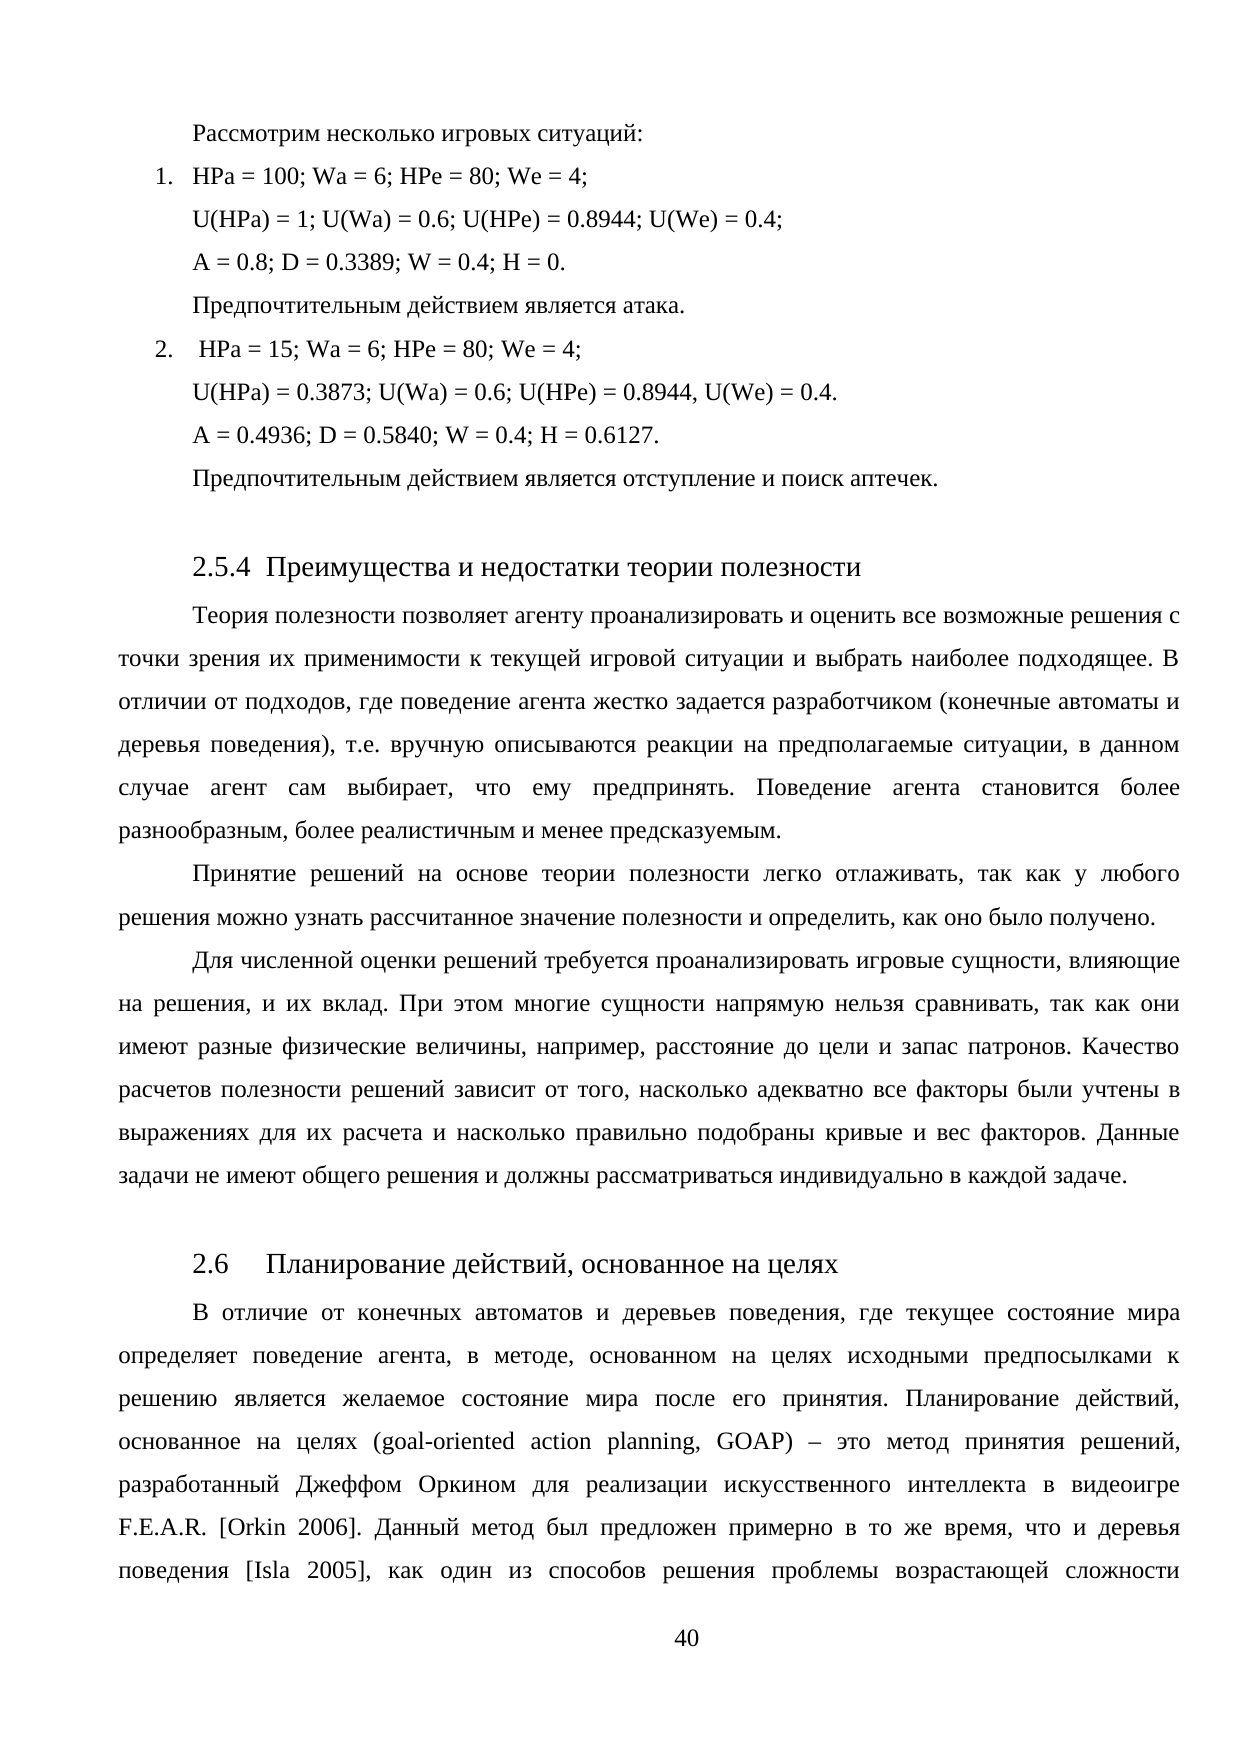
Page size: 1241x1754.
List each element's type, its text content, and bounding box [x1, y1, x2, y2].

text Принятие решений на основе теории полезности легко отлаживать, так как у любого решения можно узнать рассчитанное значение полезности и определить, как оно было получено. [118, 858, 1181, 930]
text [118, 1297, 1181, 1584]
subtitle Преимущества и недостатки теории полезности [118, 549, 1181, 583]
text U(HPa) = 1; U(Wa) = 0.6; U(HPe) = 0.8944; U(We) = 0.4; [192, 204, 1181, 233]
text Предпочтительным действием является атака. [192, 291, 1181, 319]
text U(HPa) = 0.3873; U(Wa) = 0.6; U(HPe) = 0.8944, U(We) = 0.4. [192, 377, 1181, 406]
list HPa = 100; Wa = 6; HPe = 80; We = 4; [154, 161, 1181, 190]
text Предпочтительным действием является отступление и поиск аптечек. [192, 463, 1181, 492]
subtitle Планирование действий, основанное на целях [118, 1247, 1181, 1280]
list HPa = 15; Wa = 6; HPe = 80; We = 4; [154, 334, 1181, 362]
text Рассмотрим несколько игровых ситуаций: [118, 118, 1181, 147]
text A = 0.8; D = 0.3389; W = 0.4; H = 0. [192, 247, 1181, 276]
text Теория полезности позволяет агенту проанализировать и оценить все возможные решения с точки зрения их применимости к текущей игровой ситуации и выбрать наиболее подходящее. В отличии от подходов, где поведение агента жестко задается разработчиком (конечные автоматы и деревья поведения), т.е. вручную описываются реакции на предполагаемые ситуации, в данном случае агент сам выбирает, что ему предпринять. Поведение агента становится более разнообразным, более реалистичным и менее предсказуемым. [118, 600, 1181, 844]
text A = 0.4936; D = 0.5840; W = 0.4; H = 0.6127. [192, 420, 1181, 449]
text Для численной оценки решений требуется проанализировать игровые сущности, влияющие на решения, и их вклад. При этом многие сущности напрямую нельзя сравнивать, так как они имеют разные физические величины, например, расстояние до цели и запас патронов. Качество расчетов полезности решений зависит от того, насколько адекватно все факторы были учтены в выражениях для их расчета и насколько правильно подобраны кривые и вес факторов. Данные задачи не имеют общего решения и должны рассматриваться индивидуально в каждой задаче. [118, 945, 1181, 1189]
